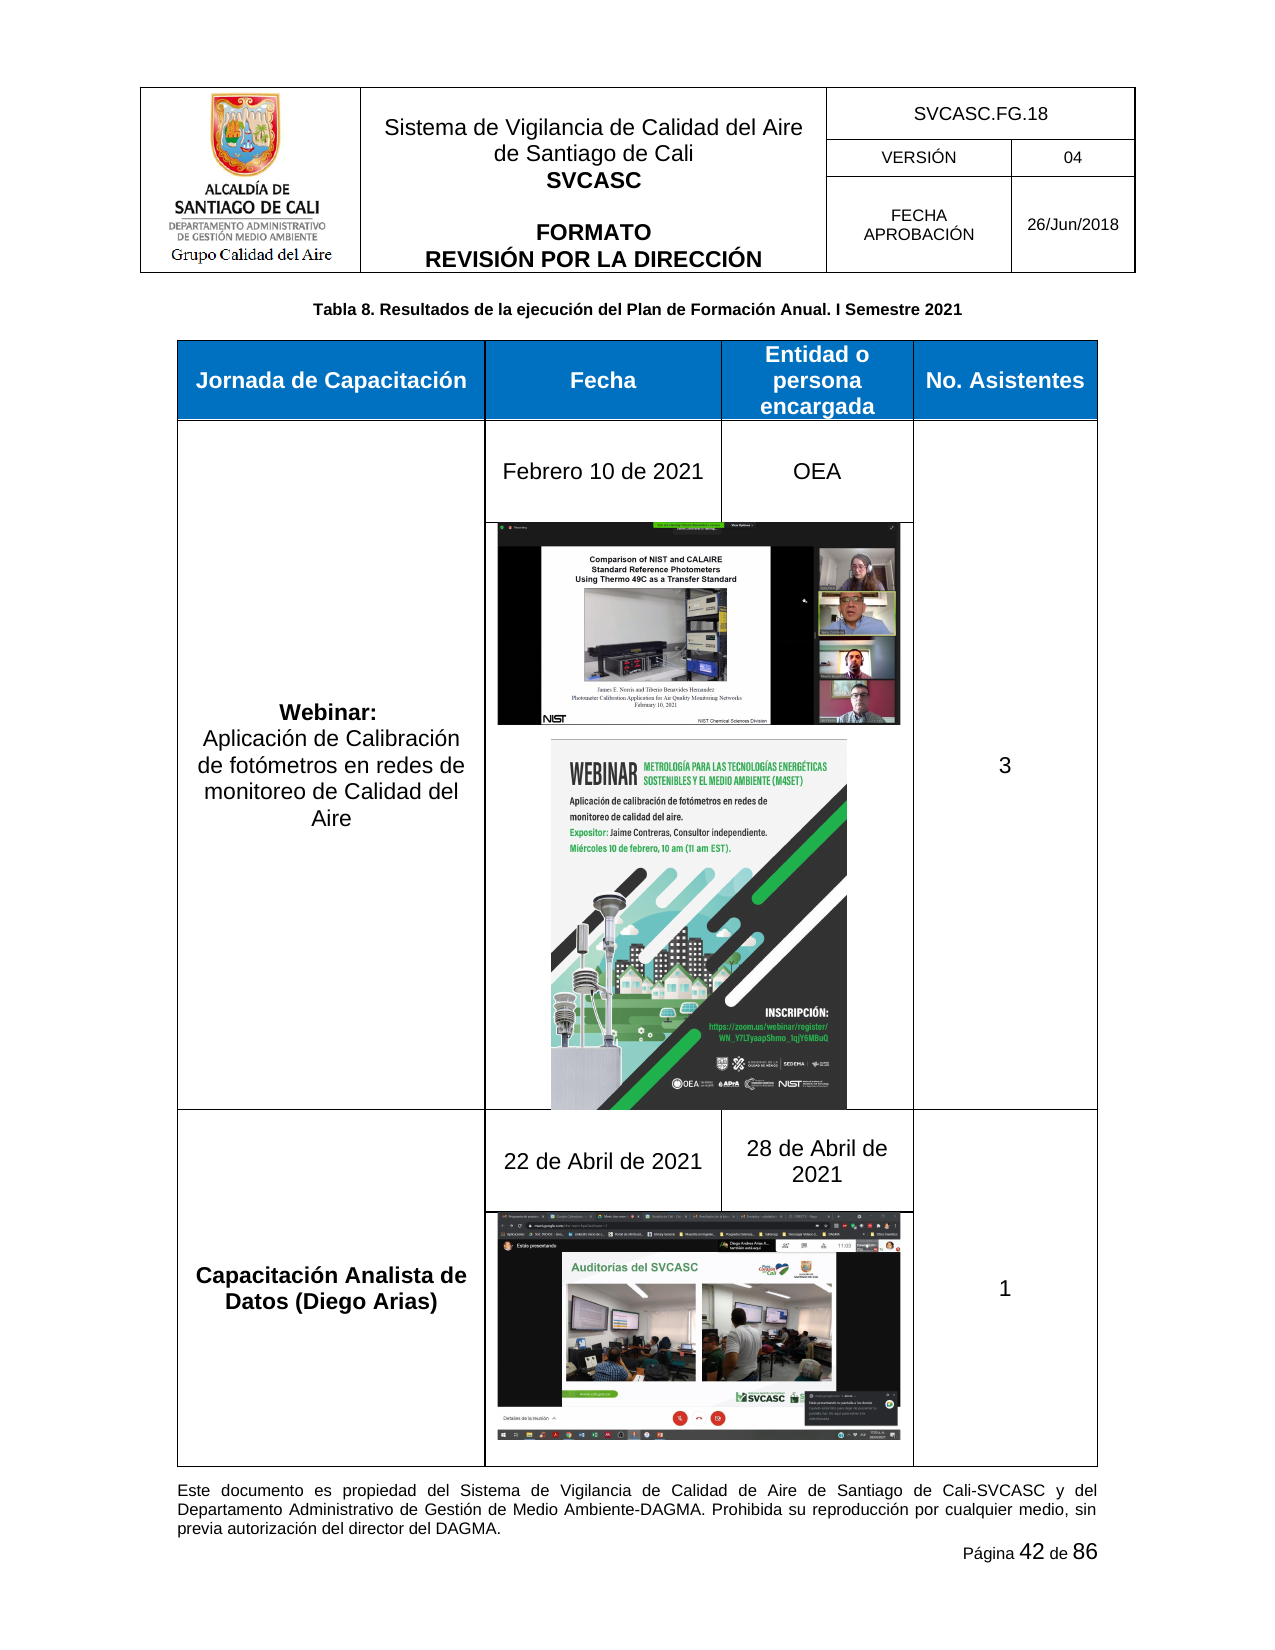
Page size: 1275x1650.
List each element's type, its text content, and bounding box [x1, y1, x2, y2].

table_cell 3 [914, 421, 1097, 1109]
table_cell 22 de Abril de 2021 [486, 1110, 721, 1211]
table_cell [486, 523, 913, 1109]
table_header Fecha [486, 341, 721, 419]
table_cell Webinar: Aplicación de Calibración de fotómetros en redes de monitoreo de Calidad del Aire [178, 421, 484, 1109]
text Tabla 8. Resultados de la ejecución del Plan de Formación Anual. I Semestre 2021 [177, 299, 1098, 319]
table_cell 28 de Abril de 2021 [722, 1110, 913, 1211]
table_cell [486, 1213, 913, 1466]
picture [497, 522, 901, 725]
table_header No. Asistentes [914, 341, 1097, 419]
table_cell OEA [722, 421, 913, 522]
picture [163, 92, 337, 266]
table_cell 1 [914, 1110, 1097, 1466]
picture [497, 1212, 901, 1440]
table_cell Febrero 10 de 2021 [486, 421, 721, 522]
picture [551, 739, 847, 1110]
table_cell Capacitación Analista de Datos (Diego Arias) [178, 1110, 484, 1466]
table_header Jornada de Capacitación [178, 341, 484, 419]
table_header Entidad o persona encargada [722, 341, 913, 419]
